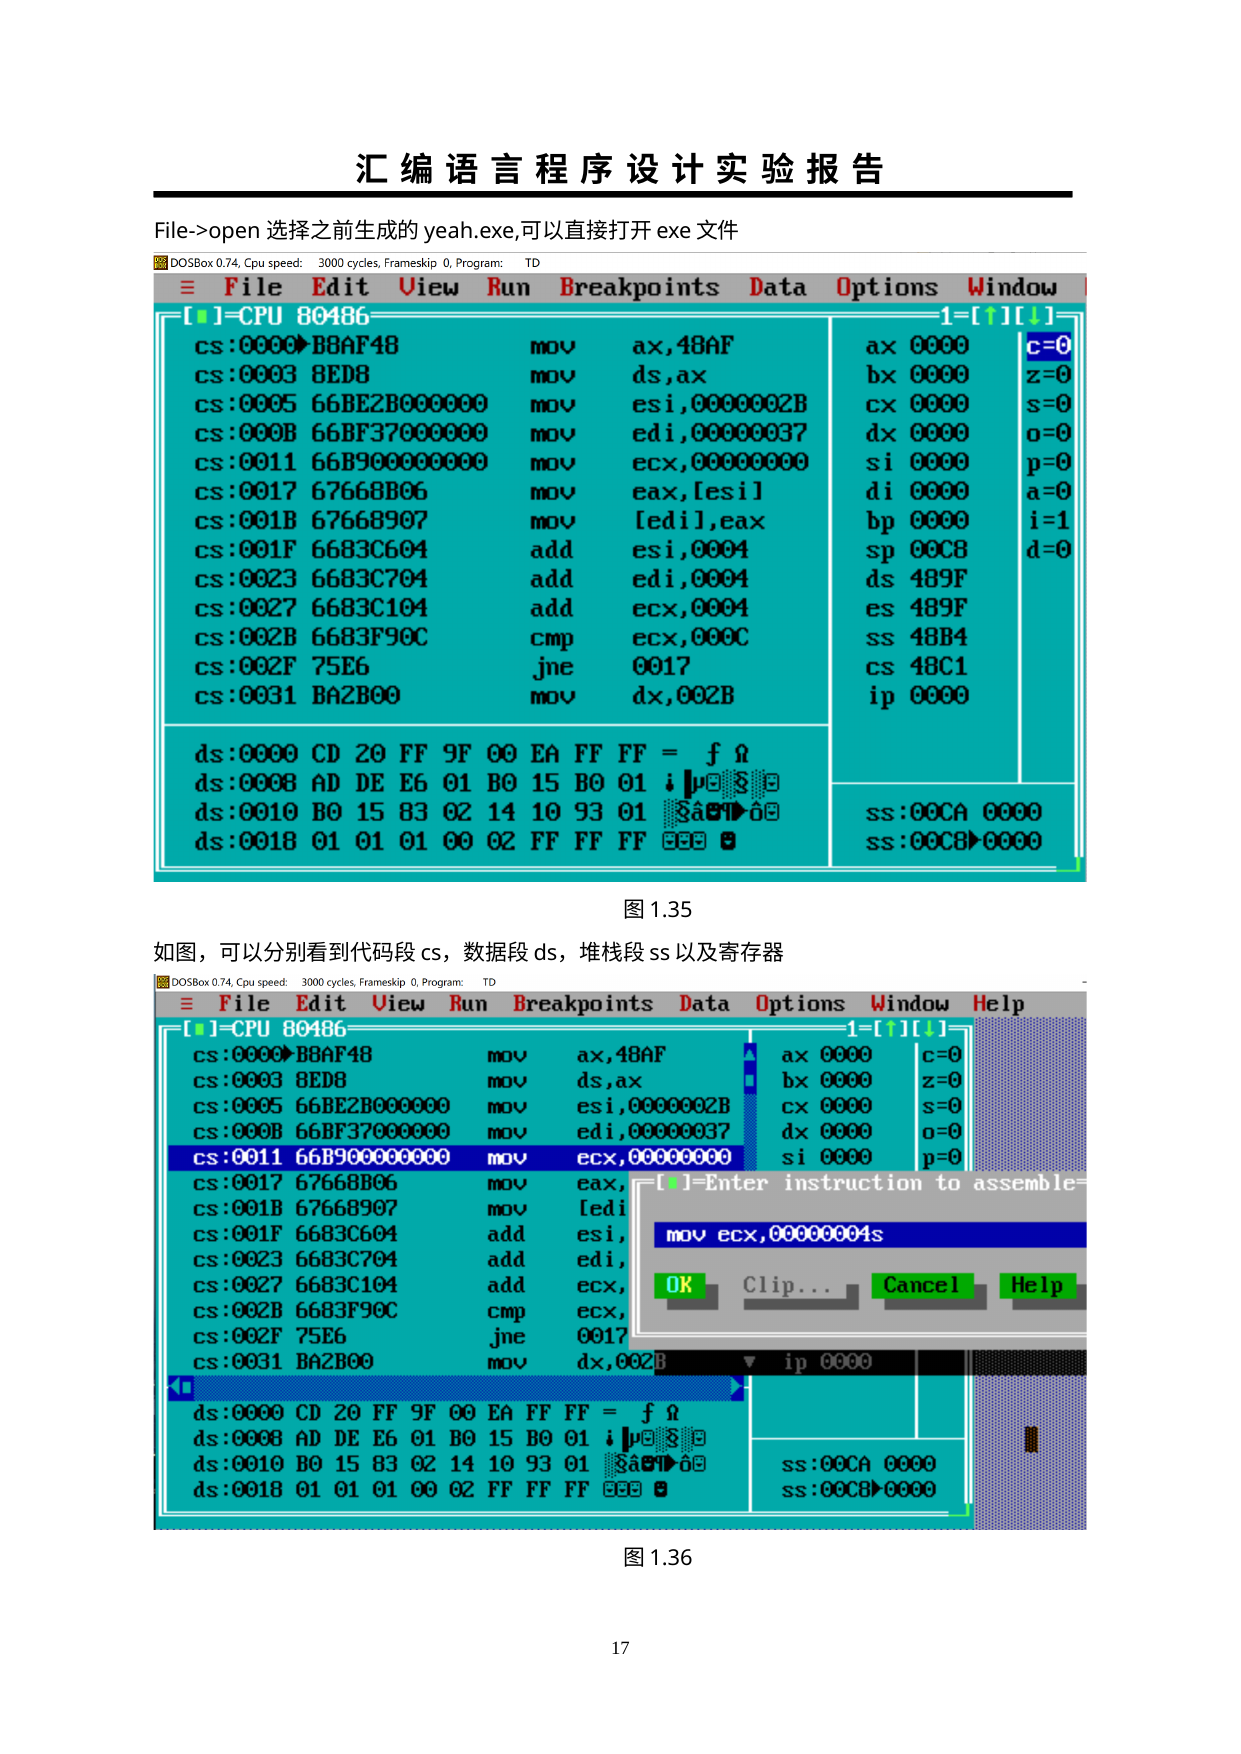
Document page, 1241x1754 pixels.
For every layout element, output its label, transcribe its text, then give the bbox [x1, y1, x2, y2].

text File->open 选择之前生成的yeah.exe,可以直接打开exe文件 [153, 213, 1087, 244]
list 图1.35 [228, 892, 1087, 923]
picture [153, 252, 1087, 882]
text 如图，可以分别看到代码段cs，数据段ds，堆栈段ss以及寄存器 [153, 934, 1087, 966]
list 图1.36 [228, 1539, 1087, 1571]
picture [153, 974, 1087, 1530]
